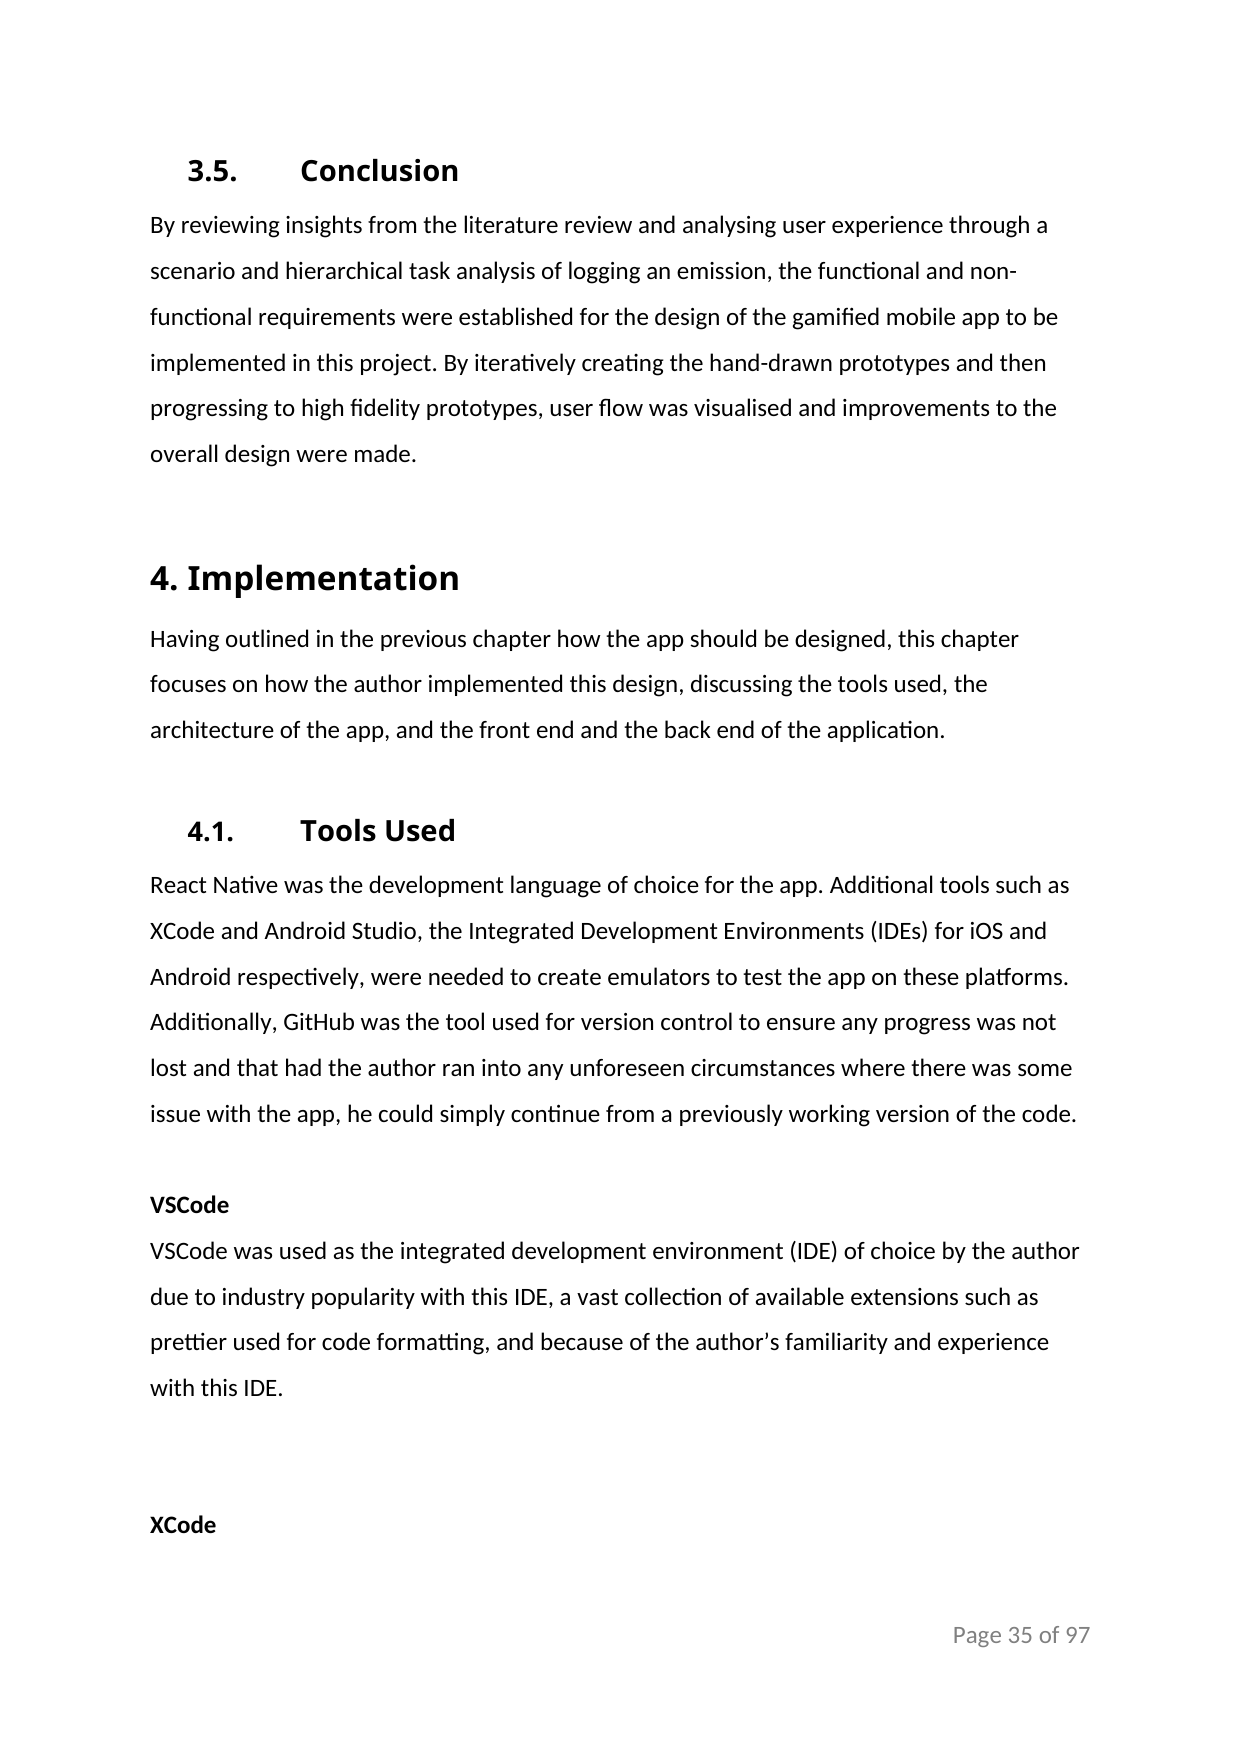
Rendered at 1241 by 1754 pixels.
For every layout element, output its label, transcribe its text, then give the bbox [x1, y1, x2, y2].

text By reviewing insights from the literature review and analysing user experience through a scenario and hierarchical task analysis of logging an emission, the functional and non-functional requirements were established for the design of the gamified mobile app to be implemented in this project. By iteratively creating the hand-drawn prototypes and then progressing to high fidelity prototypes, user flow was visualised and improvements to the overall design were made. [150, 209, 1090, 469]
subtitle Tools Used [187, 810, 1090, 849]
text XCode [150, 1509, 1090, 1540]
text React Native was the development language of choice for the app. Additional tools such as XCode and Android Studio, the Integrated Development Environments (IDEs) for iOS and Android respectively, were needed to create emulators to test the app on these platforms. Additionally, GitHub was the tool used for version control to ensure any progress was not lost and that had the author ran into any unforeseen circumstances where there was some issue with the app, he could simply continue from a previously working version of the code. [150, 869, 1090, 1128]
text VSCode was used as the integrated development environment (IDE) of choice by the author due to industry popularity with this IDE, a vast collection of available extensions such as prettier used for code formatting, and because of the author’s familiarity and experience with this IDE. [150, 1235, 1090, 1403]
text Having outlined in the previous chapter how the app should be designed, this chapter focuses on how the author implemented this design, discussing the tools used, the architecture of the app, and the front end and the back end of the application. [150, 623, 1090, 745]
subtitle Conclusion [187, 150, 1090, 190]
text VSCode [150, 1189, 1090, 1220]
subtitle Implementation [150, 554, 1090, 600]
